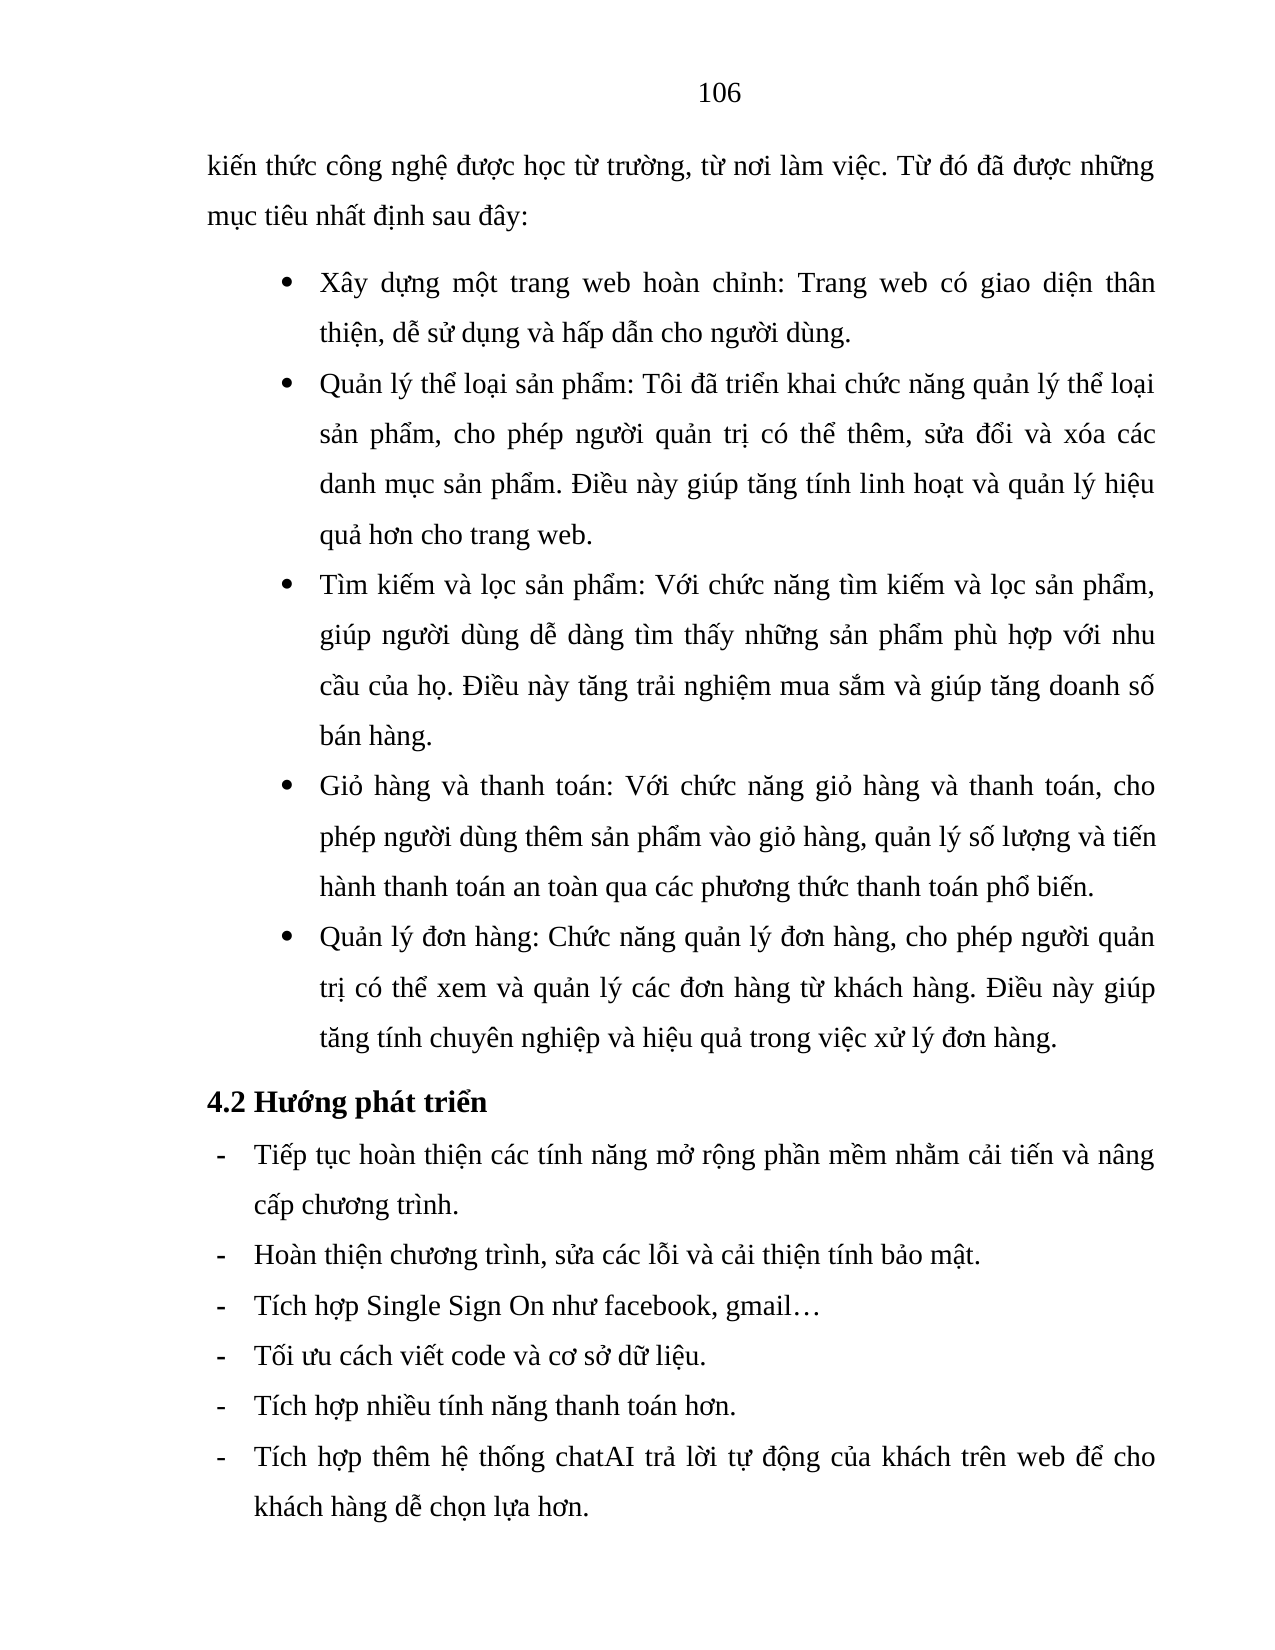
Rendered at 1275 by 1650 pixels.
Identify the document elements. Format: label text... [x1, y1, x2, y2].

subtitle 4.2 Hướng phát triển [207, 1083, 1157, 1119]
list Quản lý đơn hàng: Chức năng quản lý đơn hàng, cho phép người quản trị có thể xem và quản lý các đơn hàng từ khách hàng. Điều này giúp tăng tính chuyên nghiệp và hiệu quả trong việc xử lý đơn hàng. [282, 919, 1157, 1054]
list Tích hợp nhiều tính năng thanh toán hơn. [216, 1388, 1157, 1422]
list Tìm kiếm và lọc sản phẩm: Với chức năng tìm kiếm và lọc sản phẩm, giúp người dùng dễ dàng tìm thấy những sản phẩm phù hợp với nhu cầu của họ. Điều này tăng trải nghiệm mua sắm và giúp tăng doanh số bán hàng. [282, 567, 1157, 752]
list Tích hợp Single Sign On như facebook, gmail… [216, 1288, 1157, 1321]
list Hoàn thiện chương trình, sửa các lỗi và cải thiện tính bảo mật. [216, 1237, 1157, 1271]
list Tích hợp thêm hệ thống chatAI trả lời tự động của khách trên web để cho khách hàng dễ chọn lựa hơn. [216, 1439, 1157, 1523]
list Giỏ hàng và thanh toán: Với chức năng giỏ hàng và thanh toán, cho phép người dùng thêm sản phẩm vào giỏ hàng, quản lý số lượng và tiến hành thanh toán an toàn qua các phương thức thanh toán phổ biến. [282, 768, 1157, 903]
list Quản lý thể loại sản phẩm: Tôi đã triển khai chức năng quản lý thể loại sản phẩm, cho phép người quản trị có thể thêm, sửa đổi và xóa các danh mục sản phẩm. Điều này giúp tăng tính linh hoạt và quản lý hiệu quả hơn cho trang web. [282, 366, 1157, 550]
list Tiếp tục hoàn thiện các tính năng mở rộng phần mềm nhằm cải tiến và nâng cấp chương trình. [216, 1137, 1157, 1221]
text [207, 148, 1157, 232]
list Tối ưu cách viết code và cơ sở dữ liệu. [216, 1338, 1157, 1372]
list Xây dựng một trang web hoàn chỉnh: Trang web có giao diện thân thiện, dễ sử dụng và hấp dẫn cho người dùng. [282, 265, 1157, 349]
